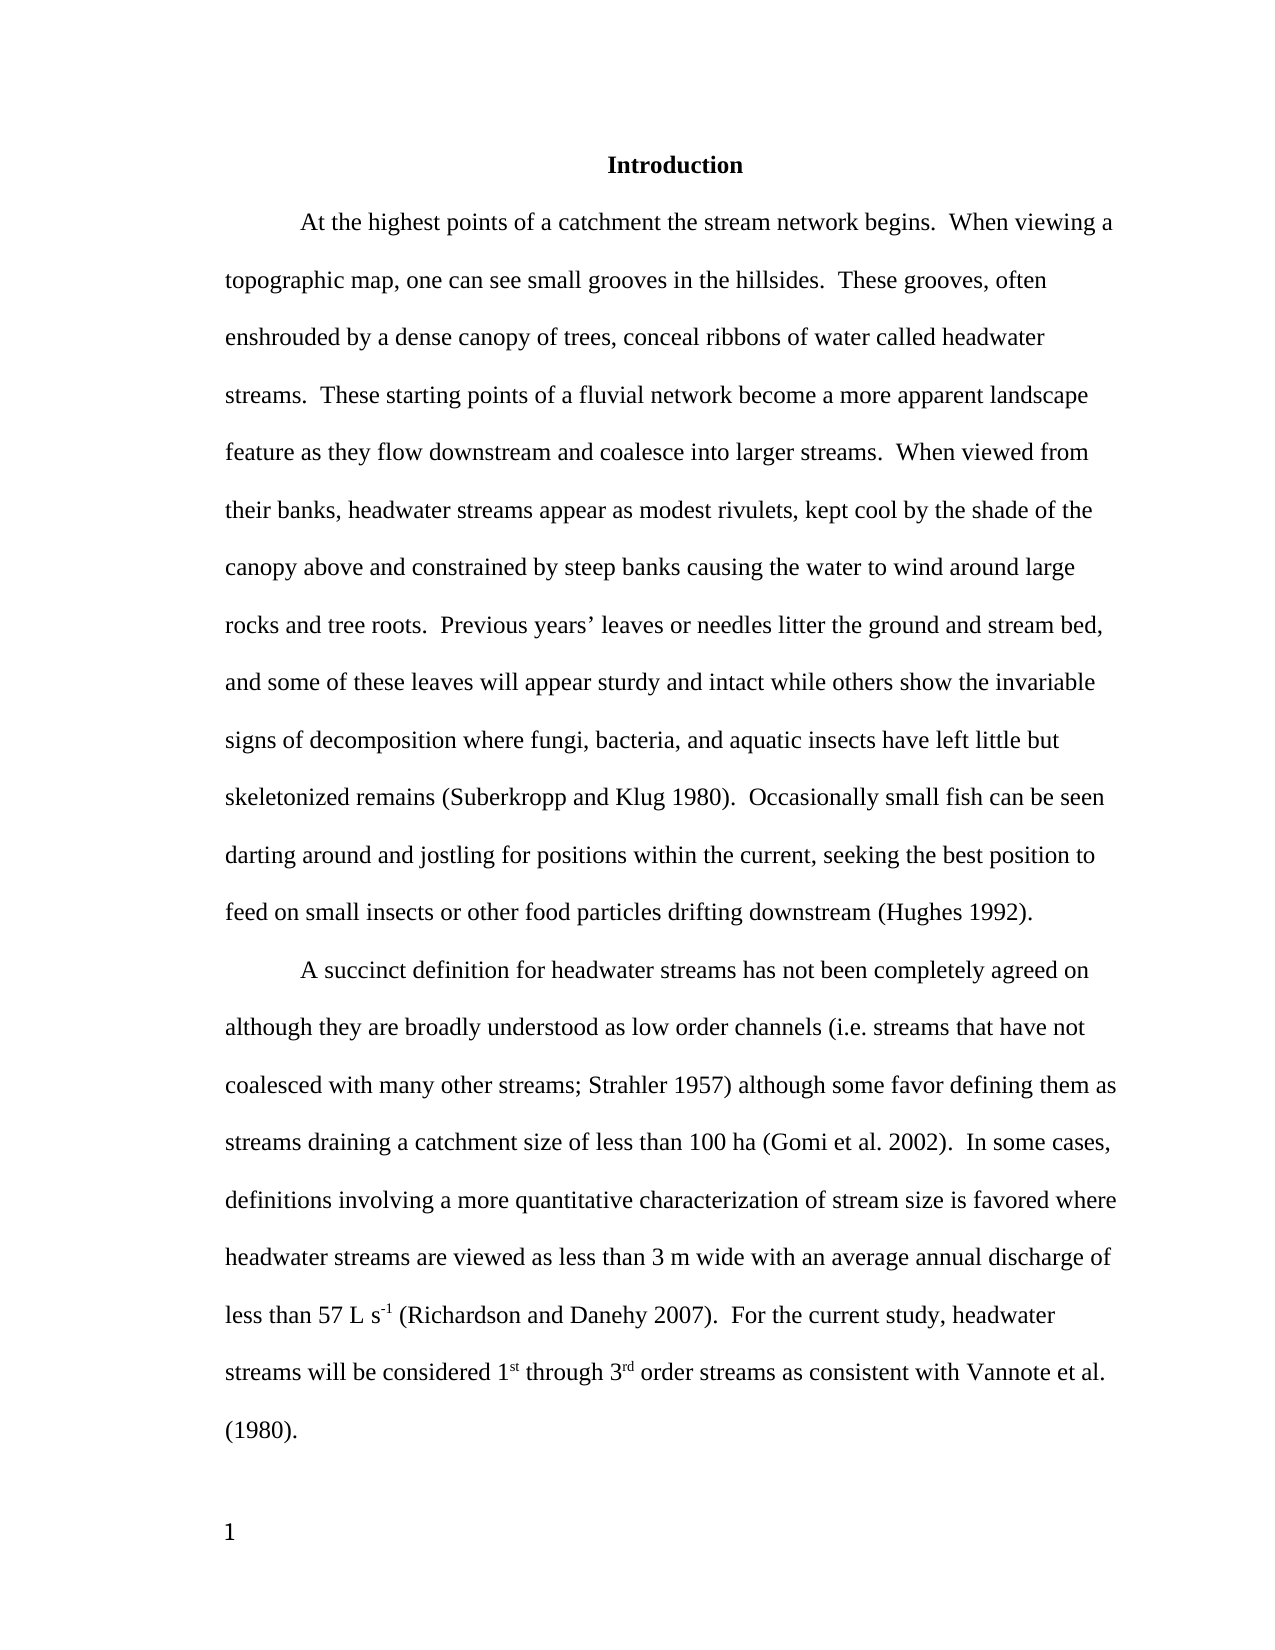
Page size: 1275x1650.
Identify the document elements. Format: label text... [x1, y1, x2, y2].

text At the highest points of a catchment the stream network begins. When viewing a topographic map, one can see small grooves in the hillsides. These grooves, often enshrouded by a dense canopy of trees, conceal ribbons of water called headwater streams. These starting points of a fluvial network become a more apparent landscape feature as they flow downstream and coalesce into larger streams. When viewed from their banks, headwater streams appear as modest rivulets, kept cool by the shade of the canopy above and constrained by steep banks causing the water to wind around large rocks and tree roots. Previous years’ leaves or needles litter the ground and stream bed, and some of these leaves will appear sturdy and intact while others show the invariable signs of decomposition where fungi, bacteria, and aquatic insects have left little but skeletonized remains (Suberkropp and Klug 1980). Occasionally small fish can be seen darting around and jostling for positions within the current, seeking the best position to feed on small insects or other food particles drifting downstream (Hughes 1992). [225, 207, 1125, 926]
text Introduction [225, 150, 1125, 179]
text A succinct definition for headwater streams has not been completely agreed on although they are broadly understood as low order channels (i.e. streams that have not coalesced with many other streams; Strahler 1957) although some favor defining them as streams draining a catchment size of less than 100 ha (Gomi et al. 2002). In some cases, definitions involving a more quantitative characterization of stream size is favored where headwater streams are viewed as less than 3 m wide with an average annual discharge of less than 57 L s-1 (Richardson and Danehy 2007). For the current study, headwater streams will be considered 1st through 3rd order streams as consistent with Vannote et al. (1980). [225, 955, 1125, 1444]
